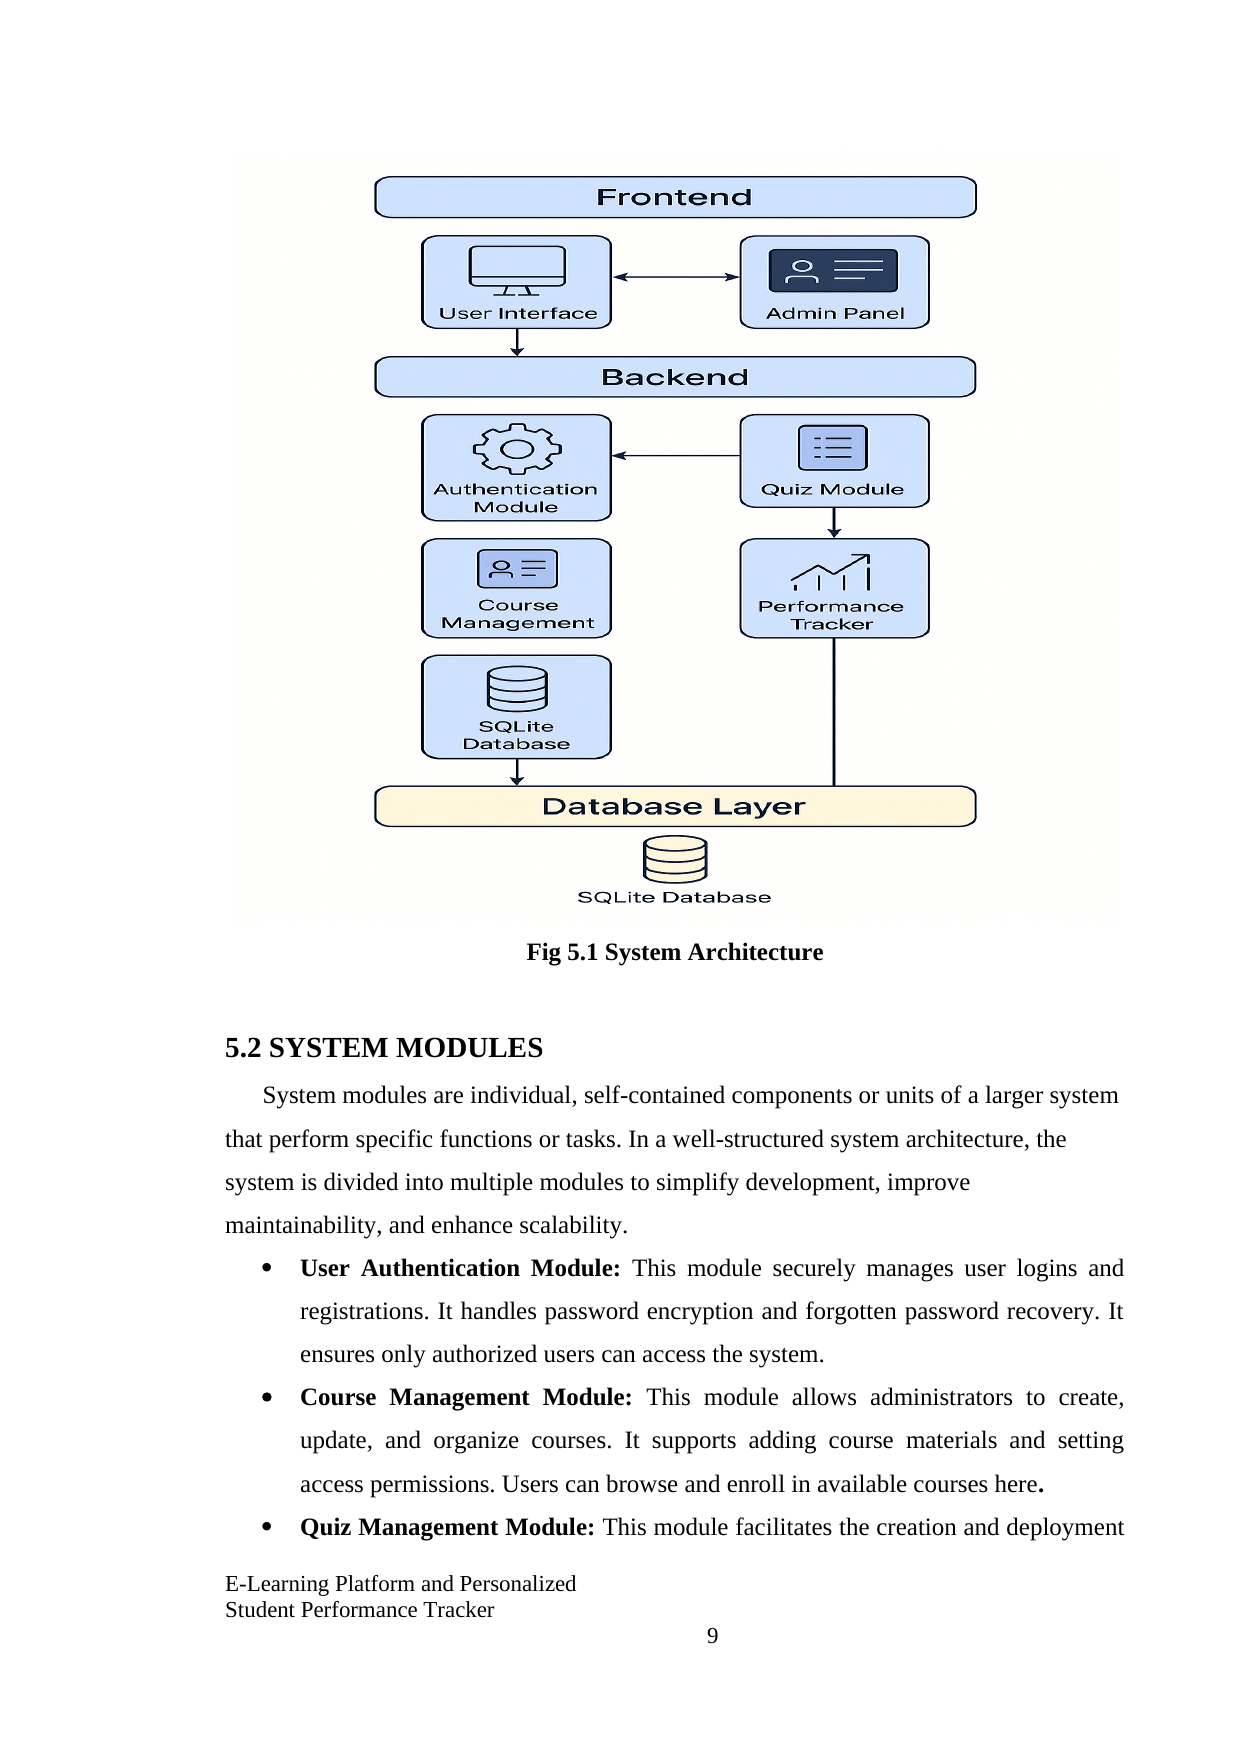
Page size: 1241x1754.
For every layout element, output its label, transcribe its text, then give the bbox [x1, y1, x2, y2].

text System modules are individual, self-contained components or units of a larger system that perform specific functions or tasks. In a well-structured system architecture, the system is divided into multiple modules to simplify development, improve maintainability, and enhance scalability. [225, 1081, 1125, 1239]
picture [231, 150, 1119, 924]
text Fig 5.1 System Architecture [225, 937, 1125, 966]
text 5.2 SYSTEM MODULES [225, 1030, 1125, 1064]
list User Authentication Module: This module securely manages user logins and registrations. It handles password encryption and forgotten password recovery. It ensures only authorized users can access the system. [262, 1253, 1125, 1368]
list Course Management Module: This module allows administrators to create, update, and organize courses. It supports adding course materials and setting access permissions. Users can browse and enroll in available courses here. [262, 1382, 1125, 1497]
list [262, 1512, 1125, 1541]
